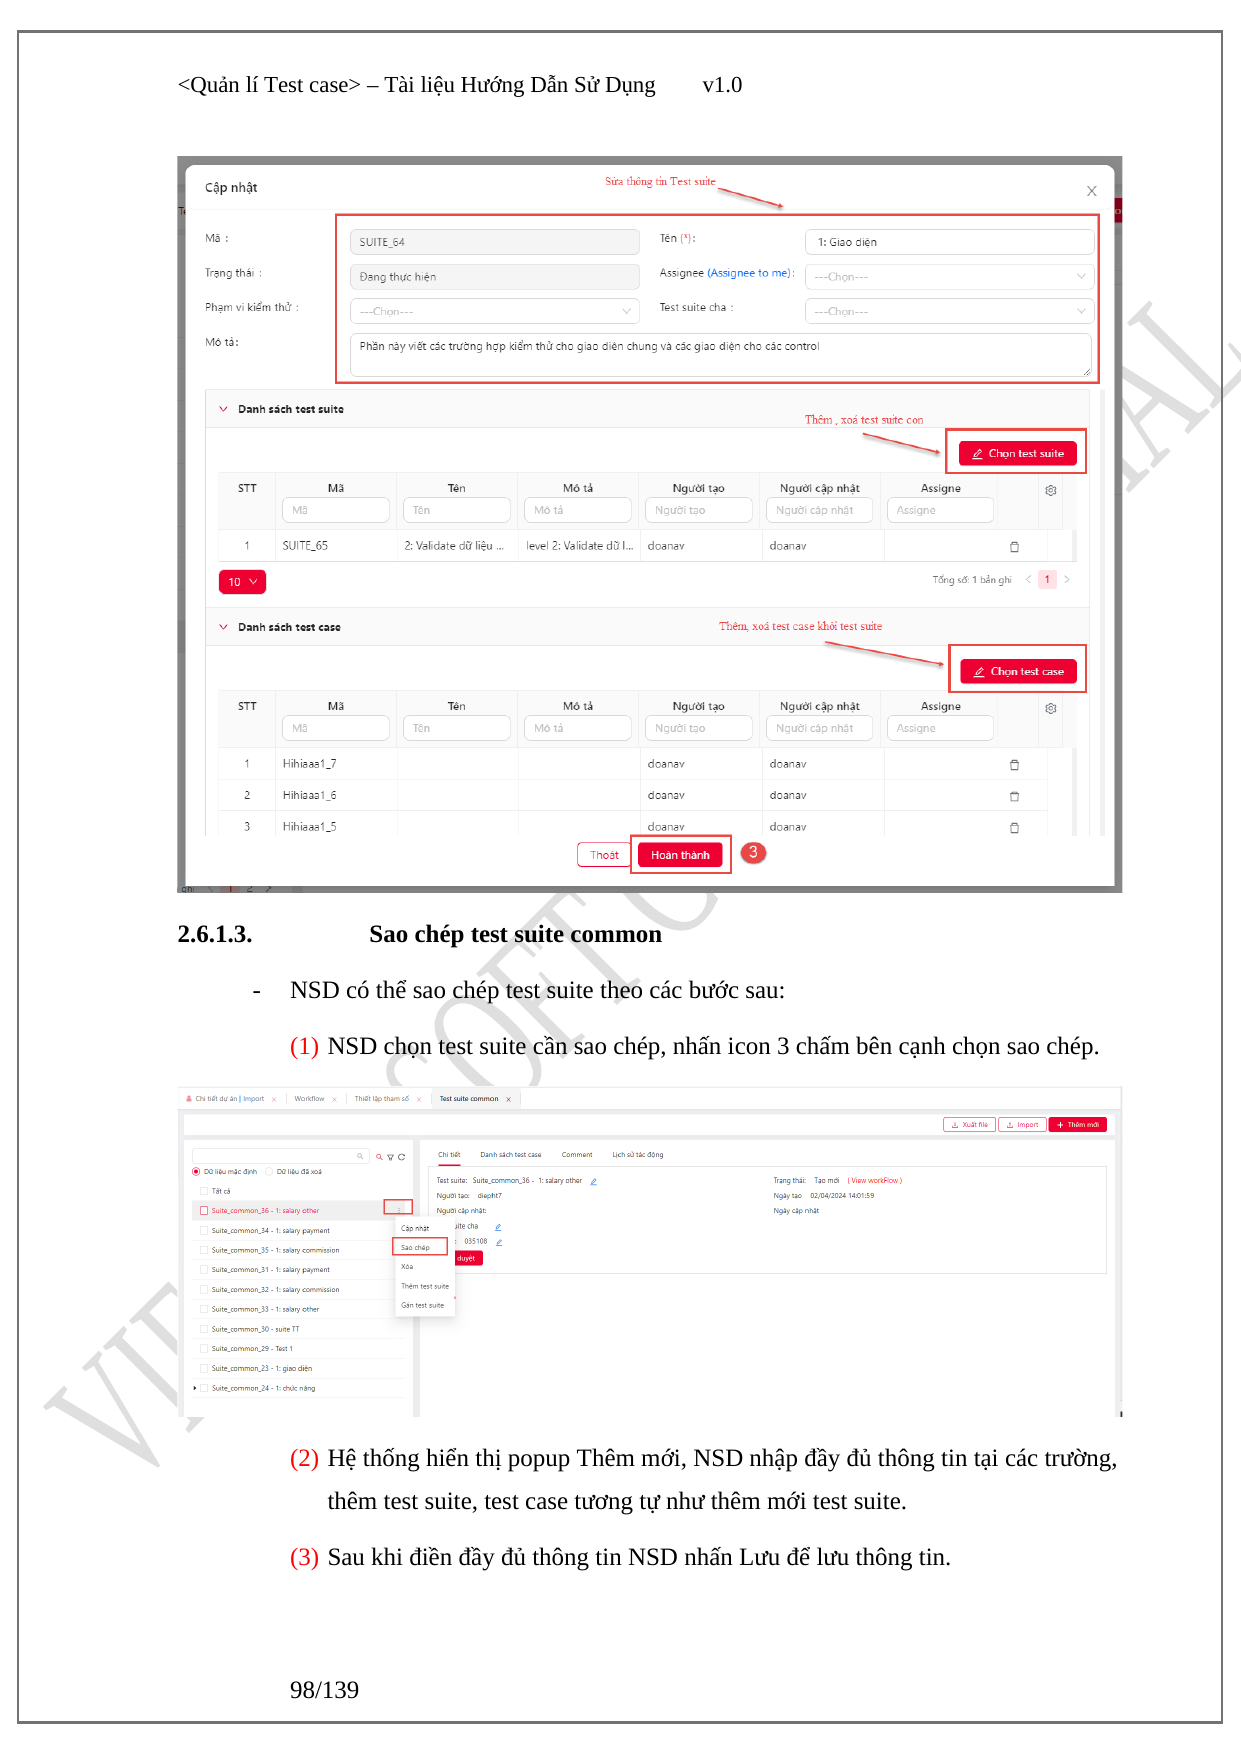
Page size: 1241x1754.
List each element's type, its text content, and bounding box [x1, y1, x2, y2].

picture [177, 156, 1123, 893]
picture [177, 1086, 1123, 1417]
list Sao chép test suite common [177, 919, 1121, 948]
list Hệ thống hiển thị popup Thêm mới, NSD nhập đầy đủ thông tin tại các trường, thêm test suite, test case tương tự như thêm mới test suite. [290, 1443, 1121, 1515]
list NSD chọn test suite cần sao chép, nhấn icon 3 chấm bên cạnh chọn sao chép. [290, 1031, 1121, 1059]
list NSD có thể sao chép test suite theo các bước sau: [252, 975, 1121, 1004]
list Sau khi điền đầy đủ thông tin NSD nhấn Lưu để lưu thông tin. [290, 1542, 1121, 1571]
